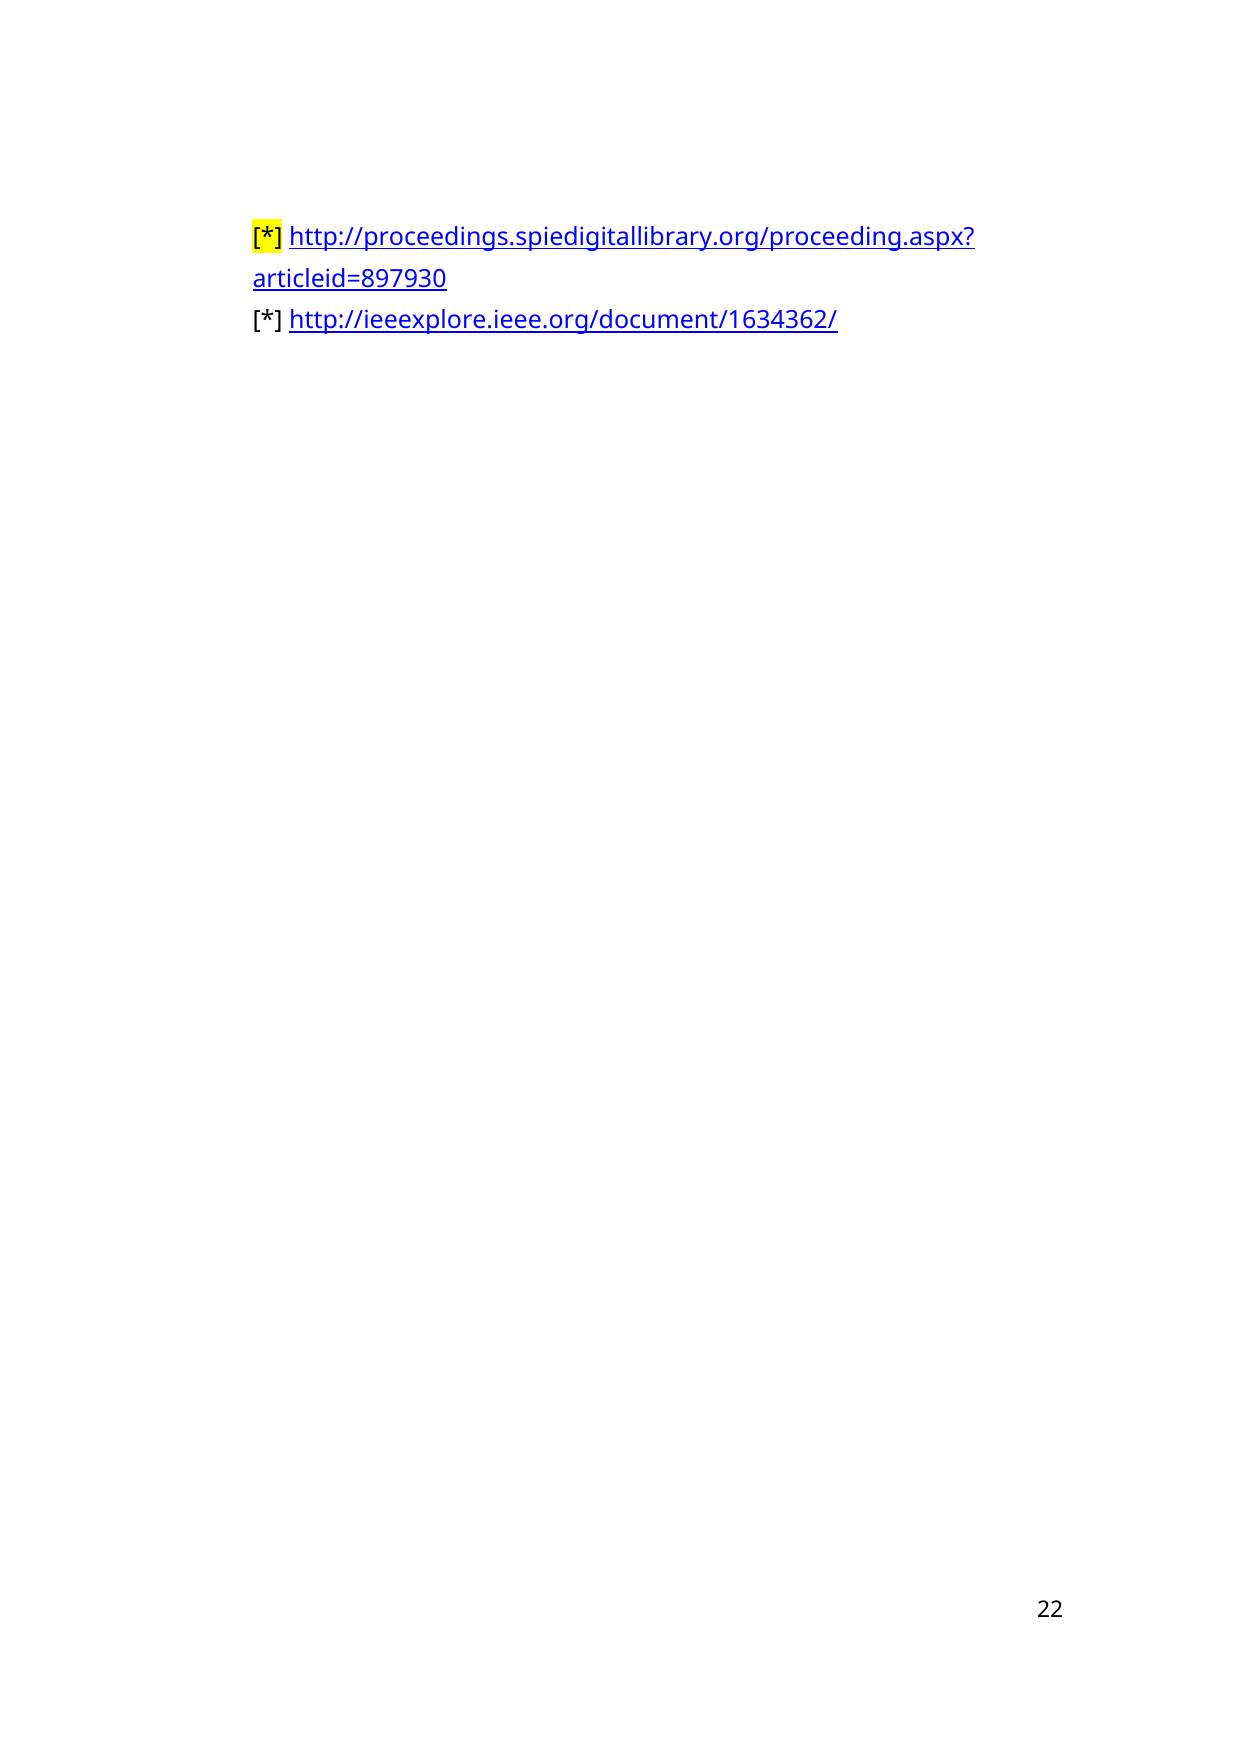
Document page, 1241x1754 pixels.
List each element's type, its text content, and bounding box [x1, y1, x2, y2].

list [*] http://ieeexplore.ieee.org/document/1634362/ [252, 294, 1063, 336]
list [*] http://proceedings.spiedigitallibrary.org/proceeding.aspx?articleid=897930 [252, 211, 1063, 294]
